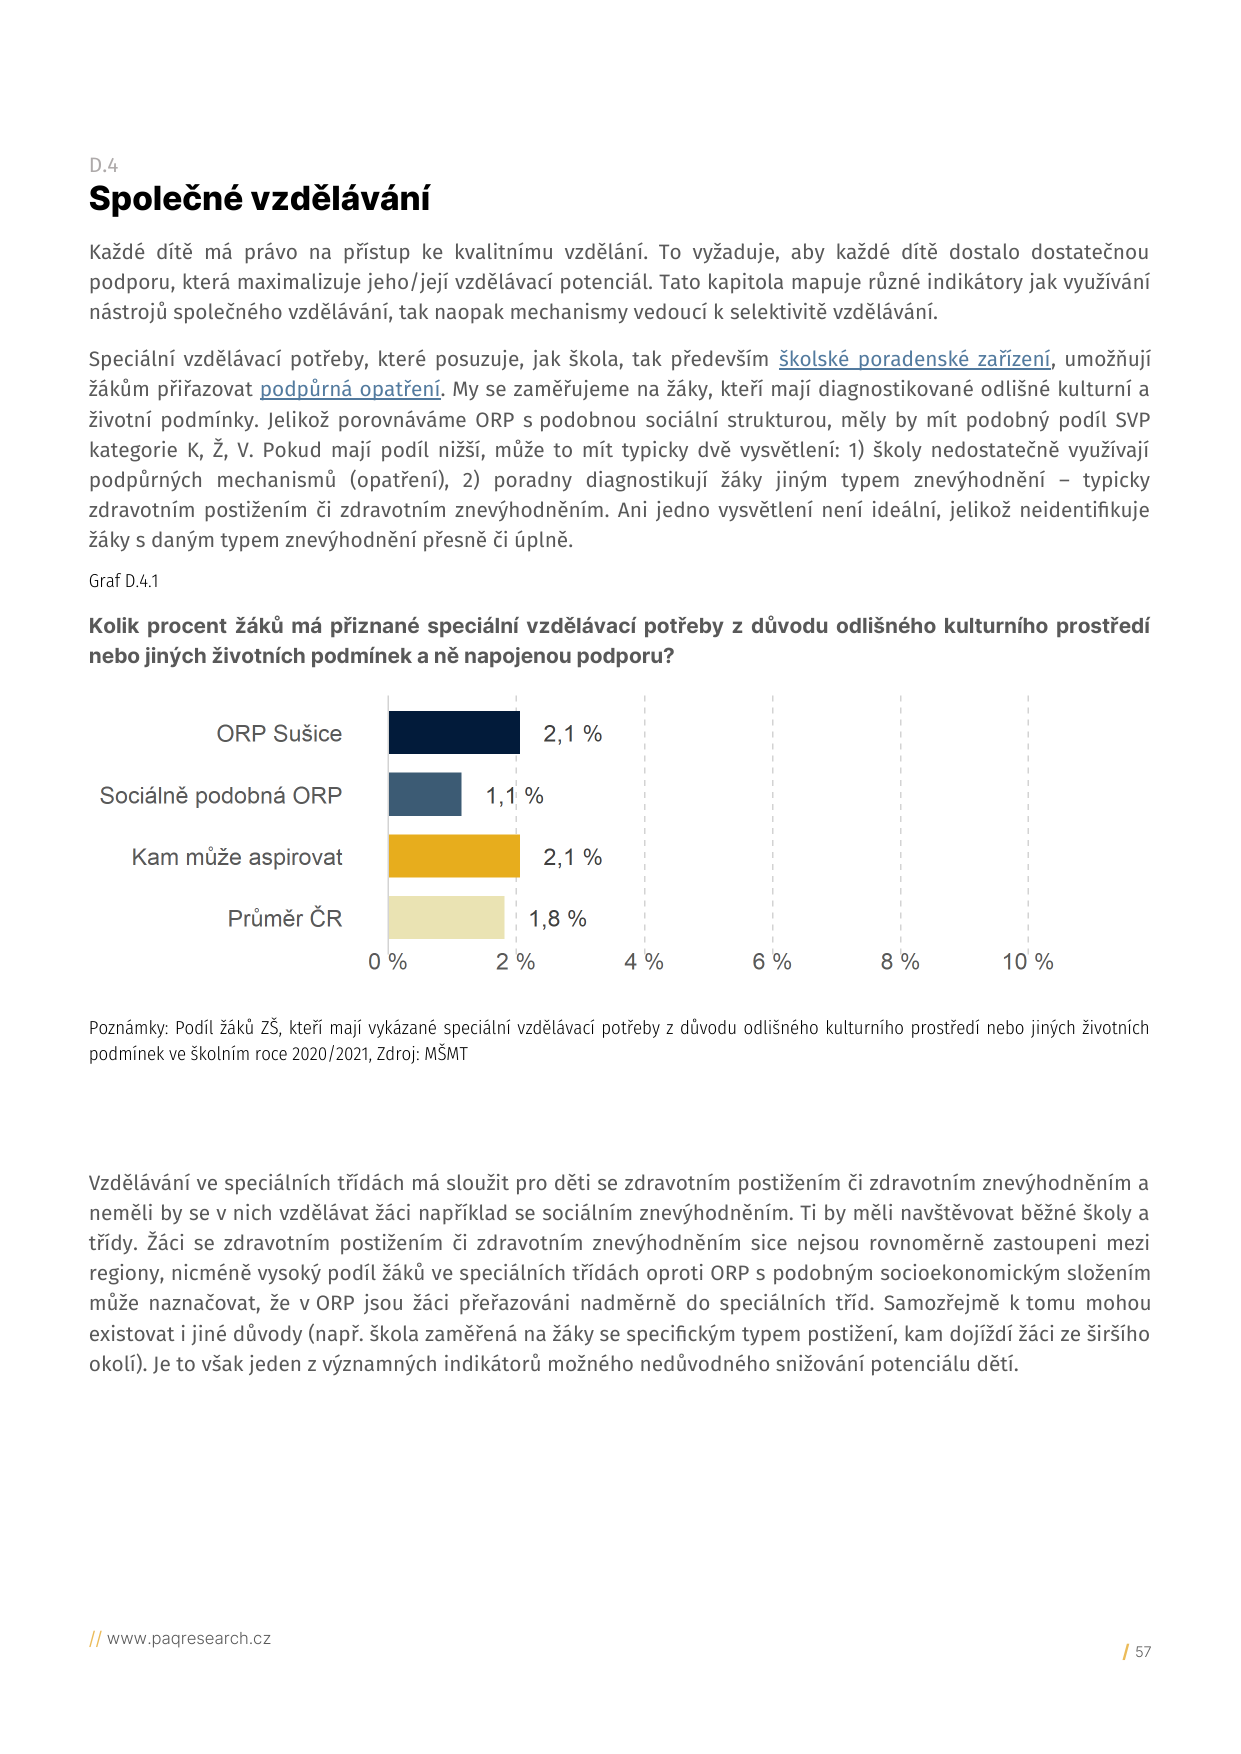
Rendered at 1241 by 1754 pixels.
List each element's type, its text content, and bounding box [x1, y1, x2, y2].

picture [88, 668, 1139, 1001]
subtitle Společné vzdělávání [89, 178, 1152, 218]
text Graf D.4.1 [89, 570, 1152, 593]
text Poznámky: Podíl žáků ZŠ, kteří mají vykázané speciální vzdělávací potřeby z důvodu odlišného kulturního prostředí nebo jiných životních podmínek ve školním roce 2020/2021, Zdroj: MŠMT [89, 1017, 1152, 1065]
text D.4 [89, 148, 1152, 178]
text Každé dítě má právo na přístup ke kvalitnímu vzdělání. To vyžaduje, aby každé dítě dostalo dostatečnou podporu, která maximalizuje jeho/její vzdělávací potenciál. Tato kapitola mapuje různé indikátory jak využívání nástrojů společného vzdělávání, tak naopak mechanismy vedoucí k selektivitě vzdělávání. [89, 235, 1152, 325]
text Vzdělávání ve speciálních třídách má sloužit pro děti se zdravotním postižením či zdravotním znevýhodněním a neměli by se v nich vzdělávat žáci například se sociálním znevýhodněním. Ti by měli navštěvovat běžné školy a třídy. Žáci se zdravotním postižením či zdravotním znevýhodněním sice nejsou rovnoměrně zastoupeni mezi regiony, nicméně vysoký podíl žáků ve speciálních třídách oproti ORP s podobným socioekonomickým složením může naznačovat, že v ORP jsou žáci přeřazováni nadměrně do speciálních tříd. Samozřejmě k tomu mohou existovat i jiné důvody (např. škola zaměřená na žáky se specifickým typem postižení, kam dojíždí žáci ze širšího okolí). Je to však jeden z významných indikátorů možného nedůvodného snižování potenciálu dětí. [89, 1165, 1152, 1377]
text Speciální vzdělávací potřeby, které posuzuje, jak škola, tak především školské poradenské zařízení, umožňují žákům přiřazovat podpůrná opatření. My se zaměřujeme na žáky, kteří mají diagnostikované odlišné kulturní a životní podmínky. Jelikož porovnáváme ORP s podobnou sociální strukturou, měly by mít podobný podíl SVP kategorie K, Ž, V. Pokud mají podíl nižší, může to mít typicky dvě vysvětlení: 1) školy nedostatečně využívají podpůrných mechanismů (opatření), 2) poradny diagnostikují žáky jiným typem znevýhodnění – typicky zdravotním postižením či zdravotním znevýhodněním. Ani jedno vysvětlení není ideální, jelikož neidentifikuje žáky s daným typem znevýhodnění přesně či úplně. [89, 342, 1152, 553]
text Kolik procent žáků má přiznané speciální vzdělávací potřeby z důvodu odlišného kulturního prostředí nebo jiných životních podmínek a ně napojenou podporu? [89, 608, 1152, 669]
